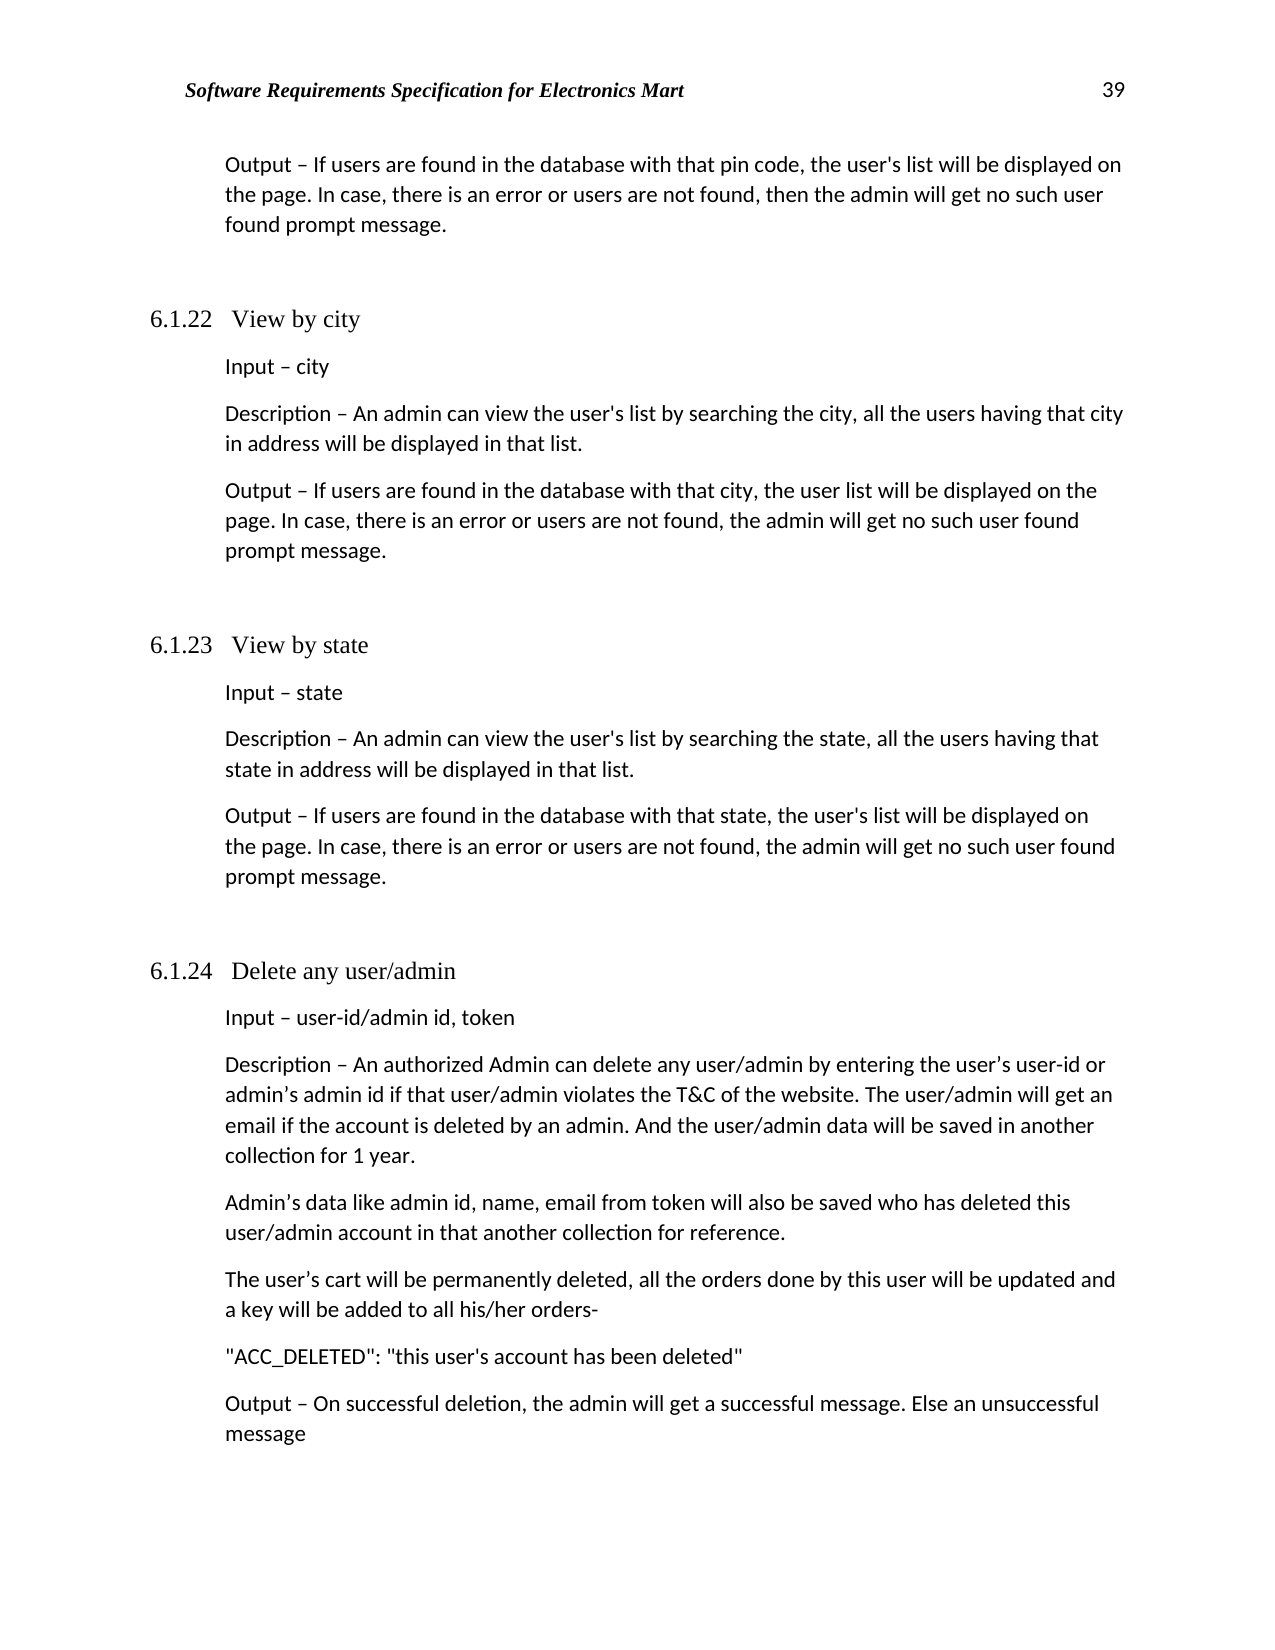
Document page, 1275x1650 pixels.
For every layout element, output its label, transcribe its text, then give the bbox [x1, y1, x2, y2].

text 6.1.24 Delete any user/admin [150, 956, 1125, 984]
text Output – If users are found in the database with that city, the user list will be displayed on the page. In case, there is an error or users are not found, the admin will get no such user found prompt message. [225, 476, 1125, 564]
text "ACC_DELETED": "this user's account has been deleted" [225, 1342, 1125, 1370]
text Input – user-id/admin id, token [225, 1003, 1125, 1032]
text The user’s cart will be permanently deleted, all the orders done by this user will be updated and a key will be added to all his/her orders- [225, 1265, 1125, 1323]
text Input – state [225, 678, 1125, 706]
text Input – city [225, 352, 1125, 380]
text 6.1.23 View by state [150, 630, 1125, 659]
text Admin’s data like admin id, name, email from token will also be saved who has deleted this user/admin account in that another collection for reference. [225, 1188, 1125, 1246]
text Description – An admin can view the user's list by searching the city, all the users having that city in address will be displayed in that list. [225, 399, 1125, 457]
text Output – If users are found in the database with that state, the user's list will be displayed on the page. In case, there is an error or users are not found, the admin will get no such user found prompt message. [225, 802, 1125, 890]
text Description – An authorized Admin can delete any user/admin by entering the user’s user-id or admin’s admin id if that user/admin violates the T&C of the website. The user/admin will get an email if the account is deleted by an admin. And the user/admin data will be saved in another collection for 1 year. [225, 1050, 1125, 1169]
text Output – On successful deletion, the admin will get a successful message. Else an unsuccessful message [225, 1389, 1125, 1447]
text Output – If users are found in the database with that pin code, the user's list will be displayed on the page. In case, there is an error or users are not found, then the admin will get no such user found prompt message. [225, 150, 1125, 238]
text 6.1.22 View by city [150, 304, 1125, 333]
text Description – An admin can view the user's list by searching the state, all the users having that state in address will be displayed in that list. [225, 724, 1125, 783]
